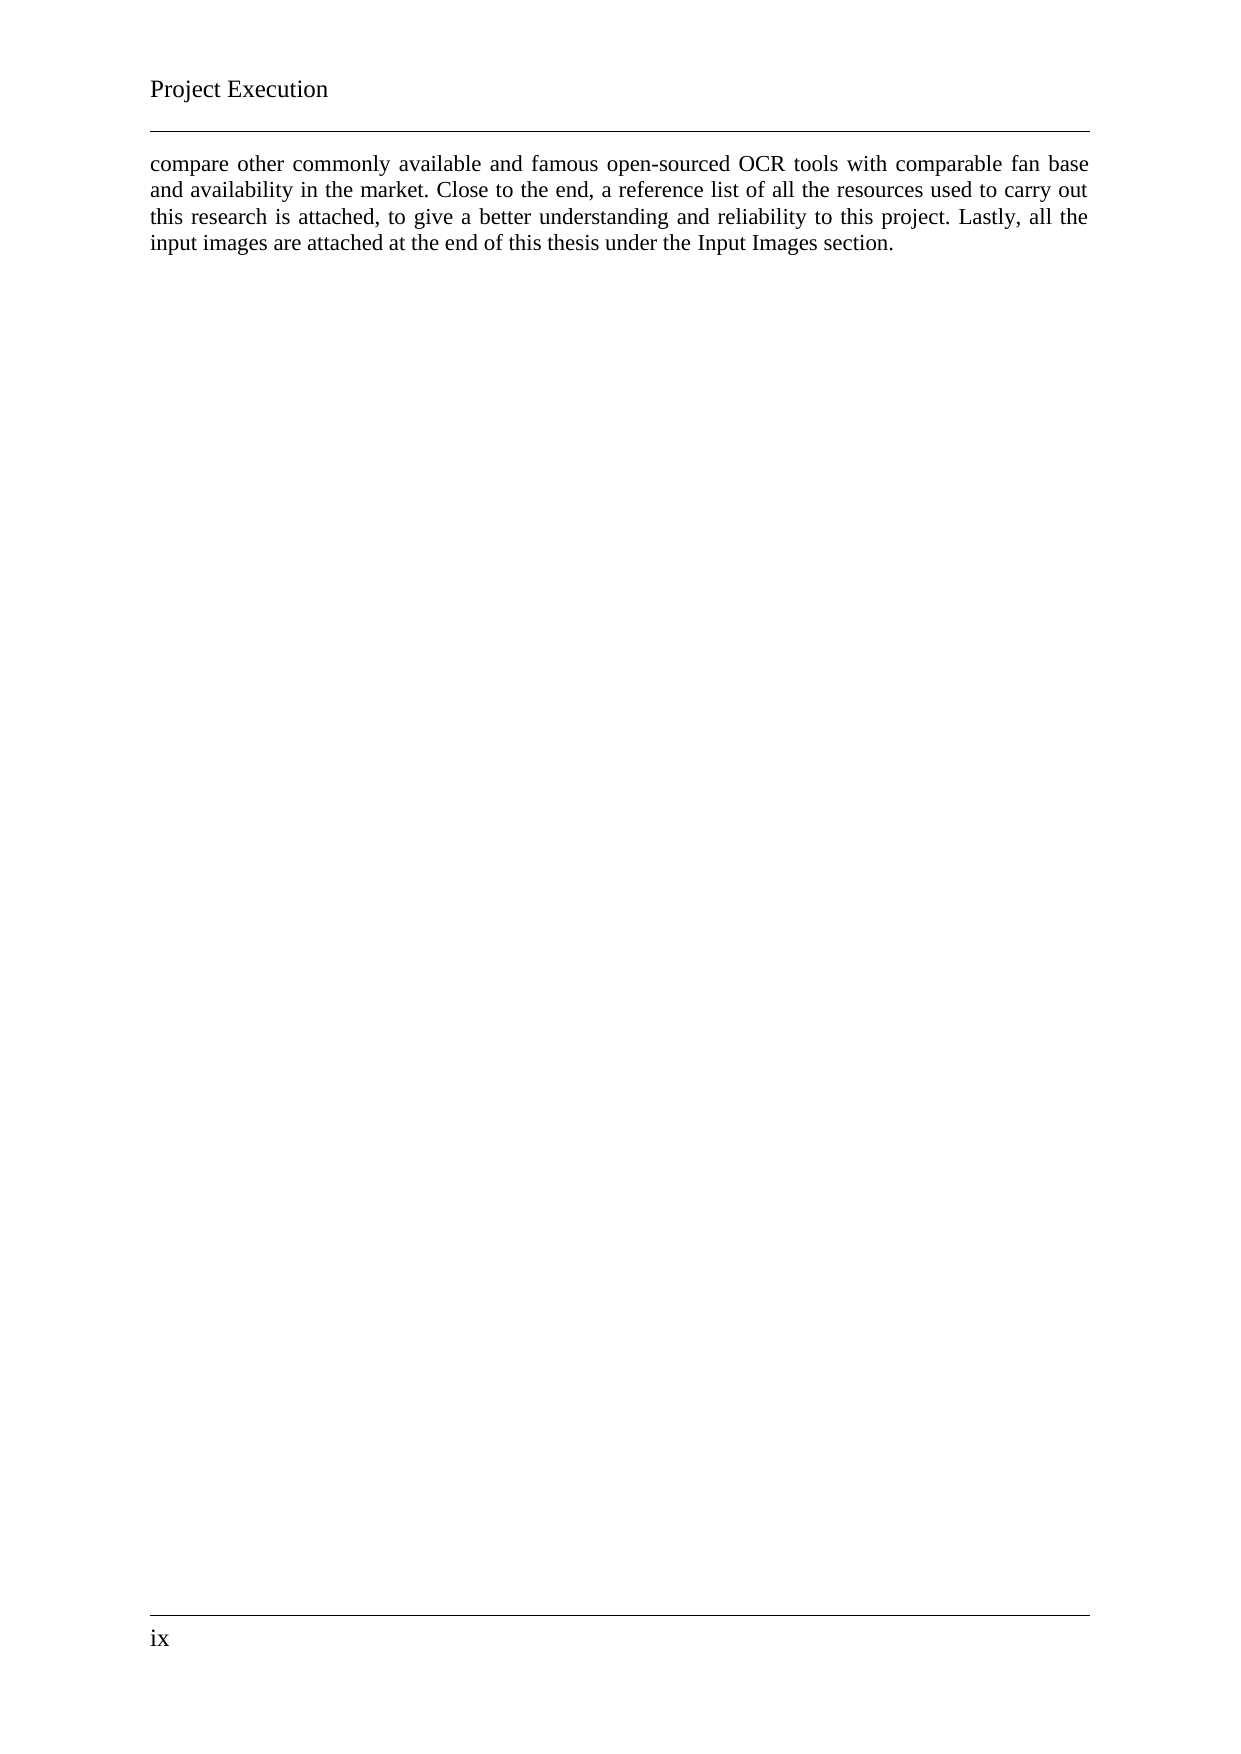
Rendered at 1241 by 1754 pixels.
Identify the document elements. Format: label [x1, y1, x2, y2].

text [150, 150, 1090, 255]
